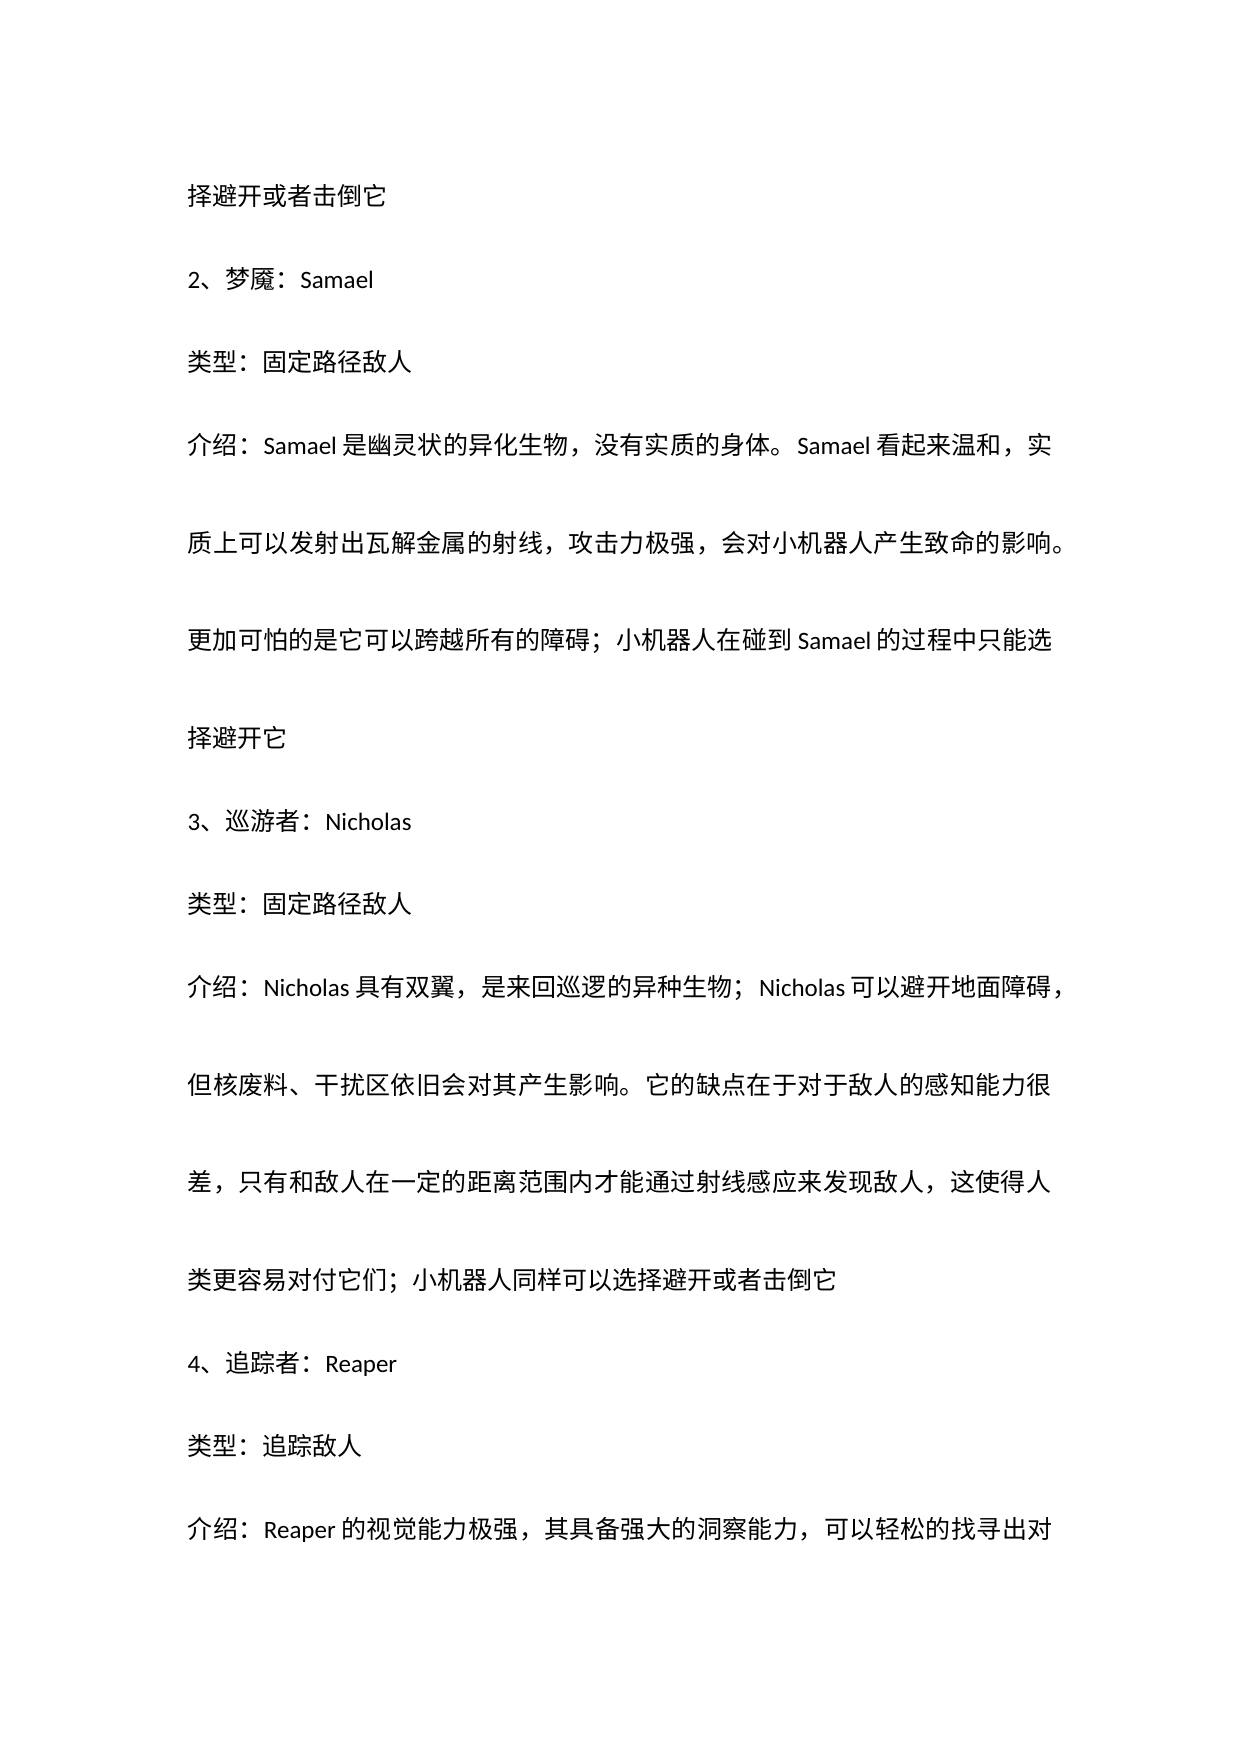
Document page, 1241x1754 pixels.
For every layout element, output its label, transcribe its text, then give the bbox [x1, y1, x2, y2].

text 4、追踪者：Reaper [187, 1329, 1053, 1394]
text 类型：固定路径敌人 [187, 870, 1053, 935]
text 3、巡游者：Nicholas [187, 787, 1053, 852]
text 介绍：Nicholas具有双翼，是来回巡逻的异种生物；Nicholas可以避开地面障碍，但核废料、干扰区依旧会对其产生影响。它的缺点在于对于敌人的感知能力很差，只有和敌人在一定的距离范围内才能通过射线感应来发现敌人，这使得人类更容易对付它们；小机器人同样可以选择避开或者击倒它 [187, 953, 1053, 1311]
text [187, 1495, 1053, 1560]
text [187, 162, 1053, 227]
text 介绍：Samael是幽灵状的异化生物，没有实质的身体。Samael看起来温和，实质上可以发射出瓦解金属的射线，攻击力极强，会对小机器人产生致命的影响。更加可怕的是它可以跨越所有的障碍；小机器人在碰到Samael的过程中只能选择避开它 [187, 411, 1053, 769]
text 类型：追踪敌人 [187, 1412, 1053, 1477]
text 类型：固定路径敌人 [187, 328, 1053, 393]
text 2、梦魇：Samael [187, 245, 1053, 310]
